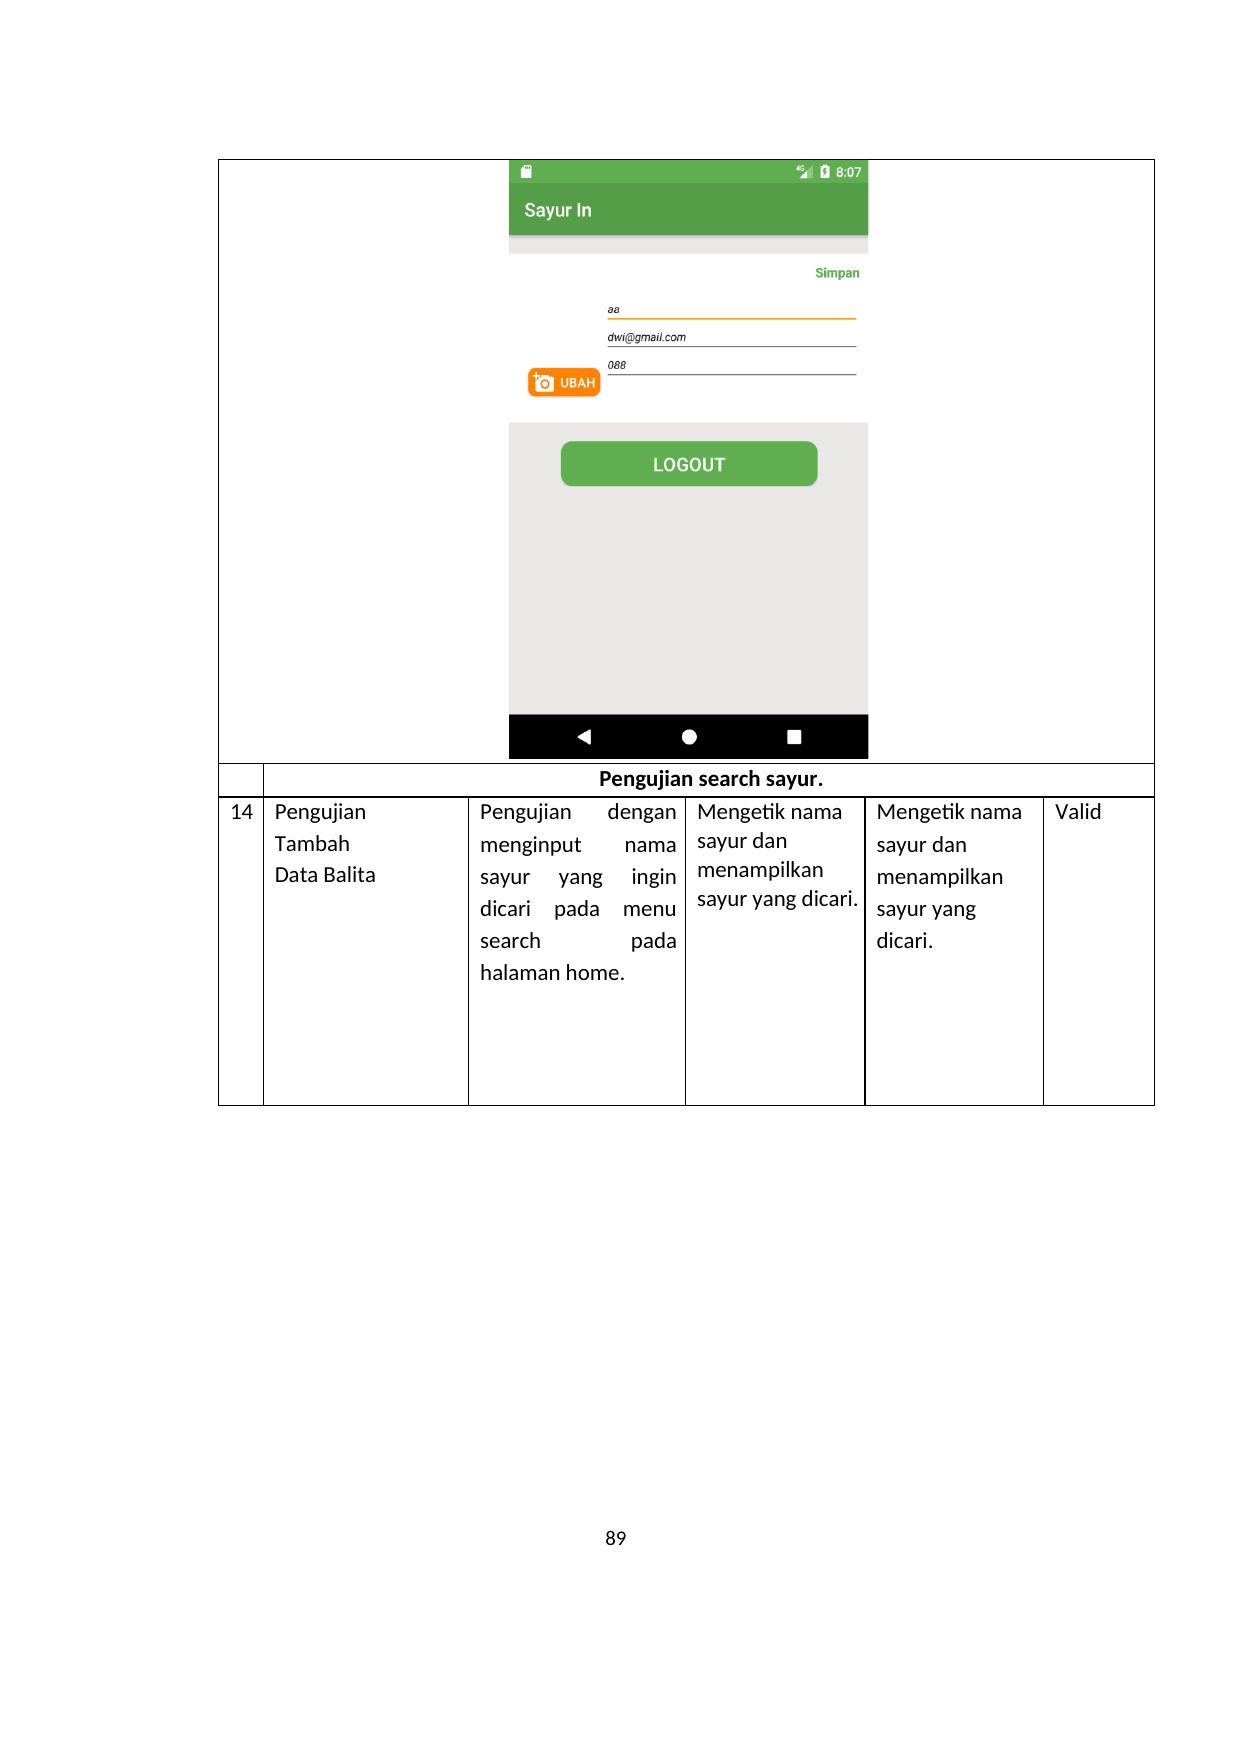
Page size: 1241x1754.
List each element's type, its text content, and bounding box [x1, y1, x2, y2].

table_cell Mengetik nama sayur dan menampilkan sayur yang dicari. [866, 798, 1043, 1105]
table_cell Mengetik nama sayur dan menampilkan sayur yang dicari. [686, 798, 864, 1105]
table_cell [219, 160, 1154, 763]
table_cell Pengujian dengan menginput nama sayur yang ingin dicari pada menu search pada halaman home. [469, 798, 685, 1105]
table_cell [219, 764, 263, 796]
picture [509, 160, 869, 759]
table_cell Pengujian search sayur. [264, 764, 1154, 796]
table_cell Pengujian Tambah Data Balita [264, 798, 468, 1105]
table_cell 14 [219, 798, 263, 1105]
table_cell Valid [1044, 798, 1154, 1105]
